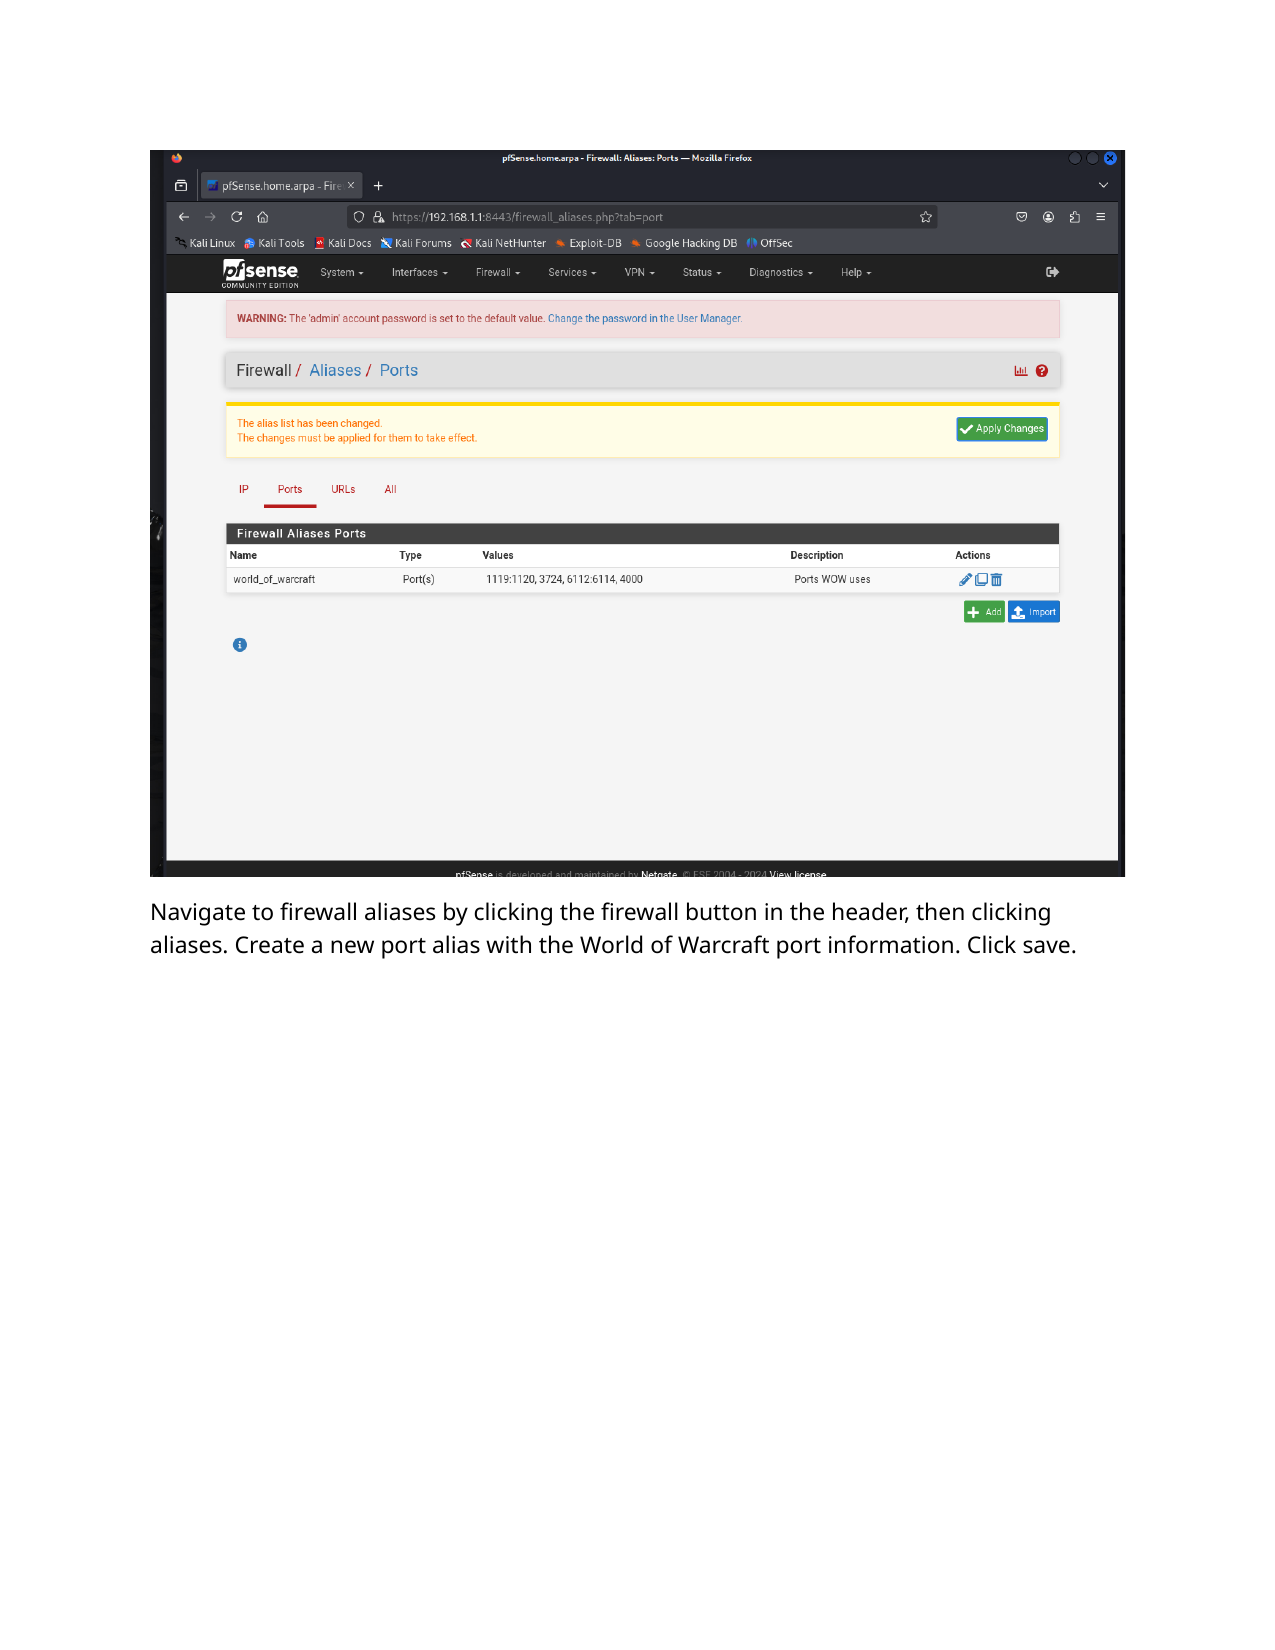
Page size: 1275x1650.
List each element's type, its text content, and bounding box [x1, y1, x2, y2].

picture [150, 150, 1125, 877]
text Navigate to firewall aliases by clicking the firewall button in the header, then clicking aliases. Create a new port alias with the World of Warcraft port information. Click save. [150, 896, 1125, 961]
